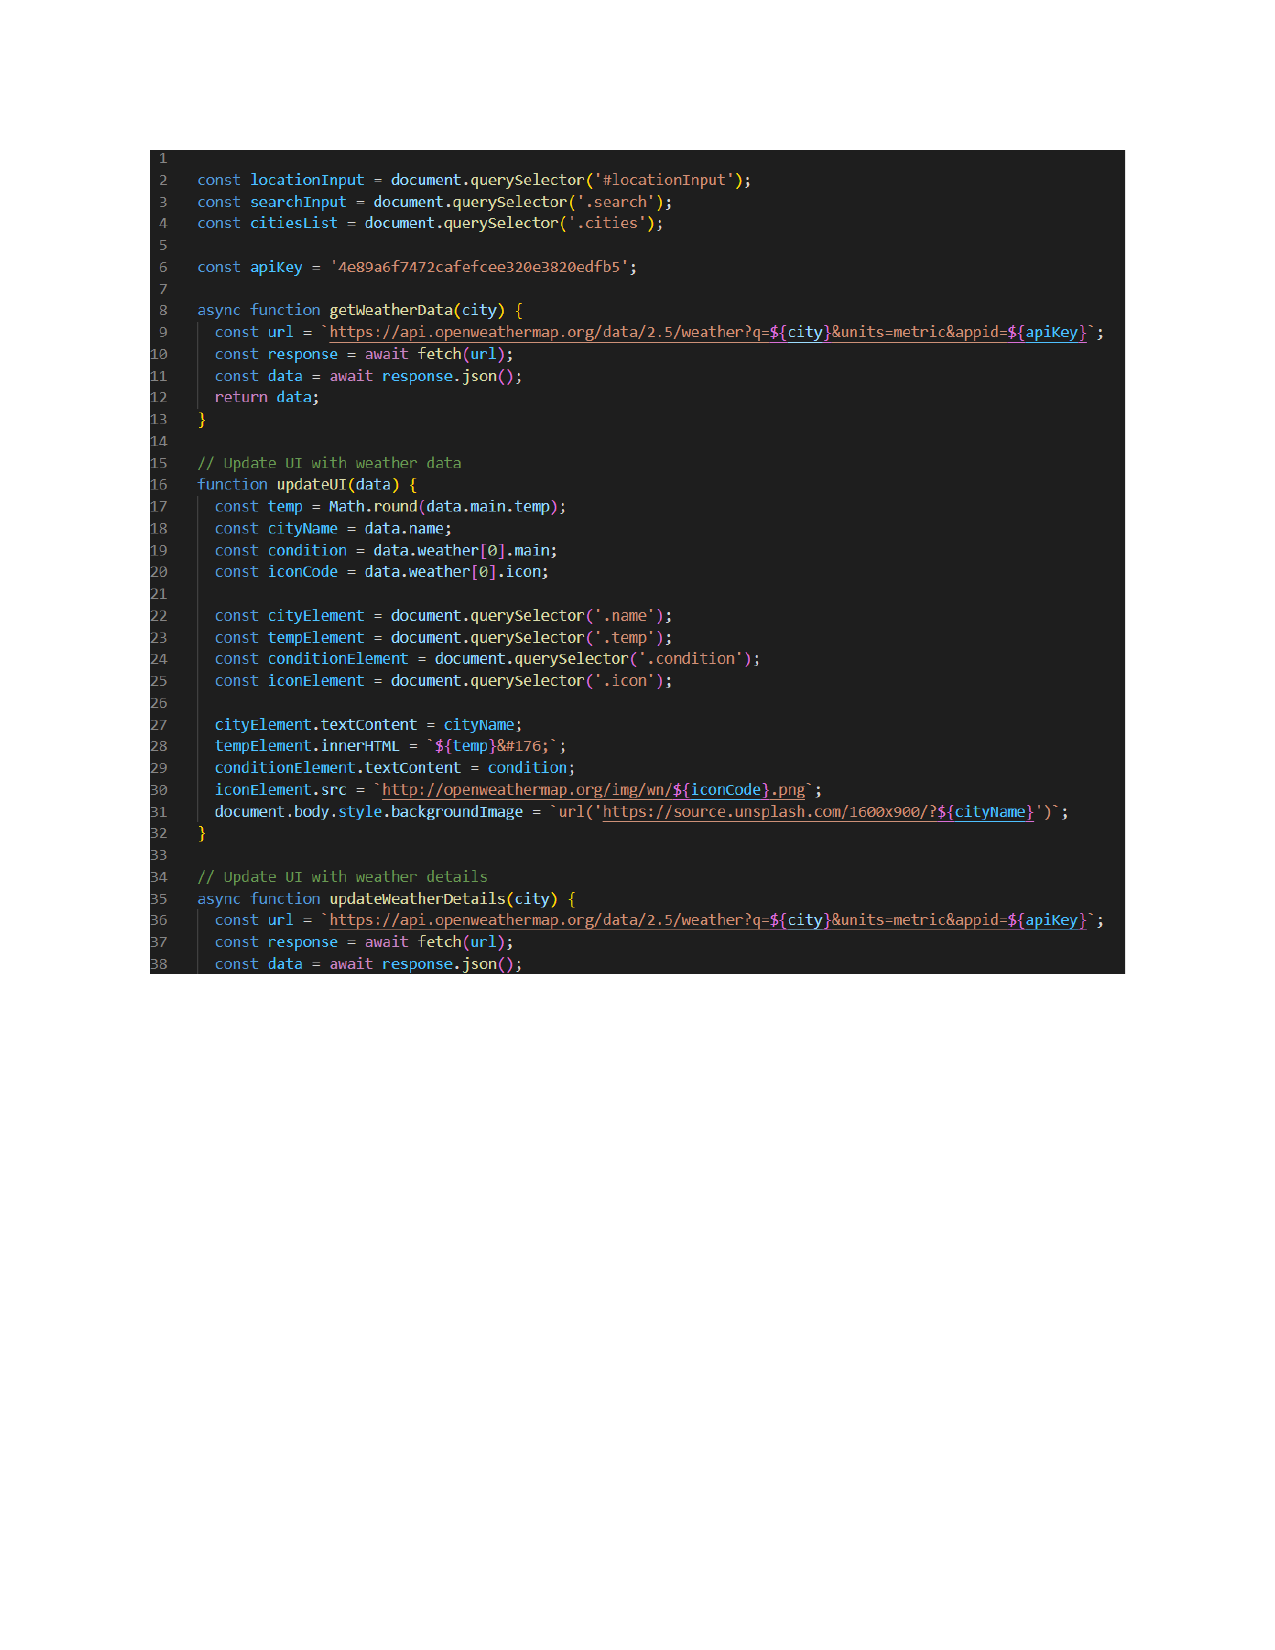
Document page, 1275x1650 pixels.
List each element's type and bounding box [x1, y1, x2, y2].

picture [150, 150, 1125, 974]
